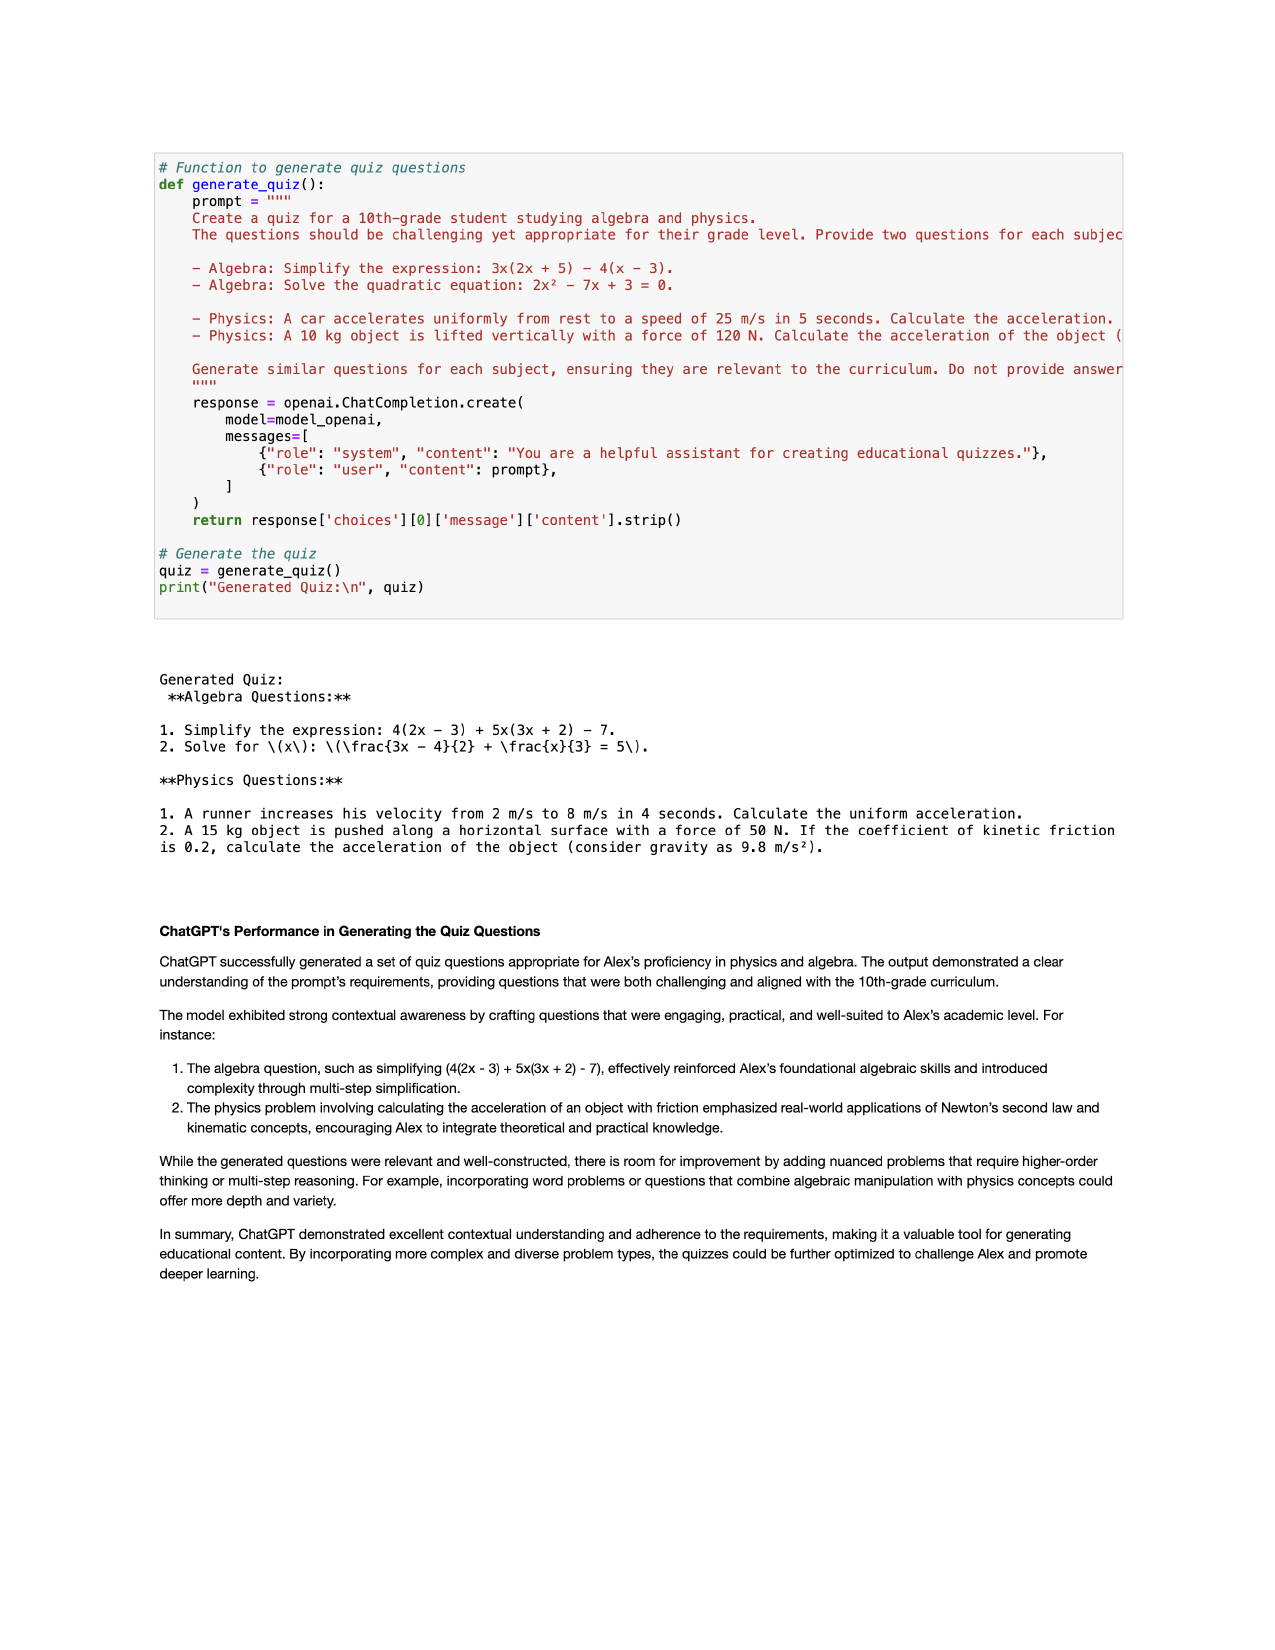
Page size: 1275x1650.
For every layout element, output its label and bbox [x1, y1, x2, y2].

picture [150, 916, 1125, 1288]
picture [150, 150, 1125, 622]
picture [150, 670, 1125, 868]
